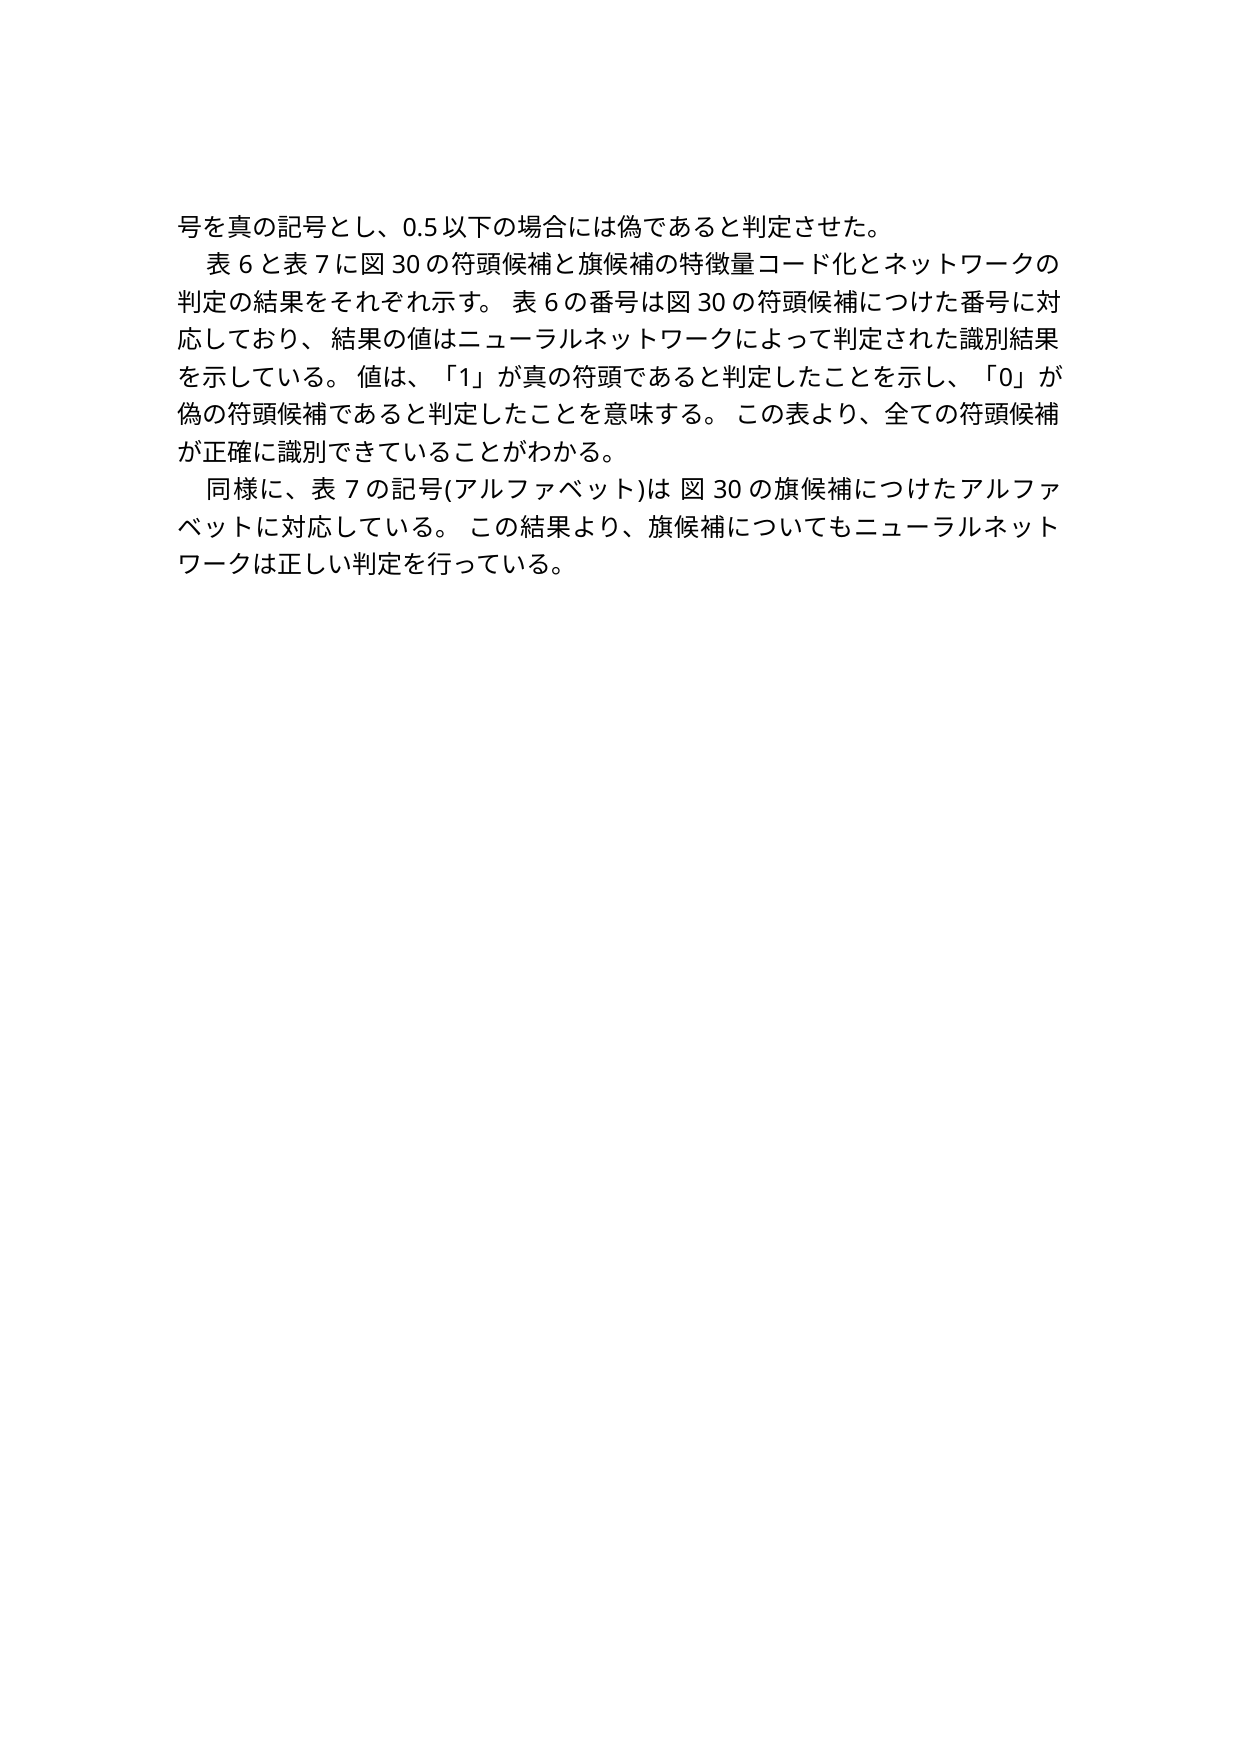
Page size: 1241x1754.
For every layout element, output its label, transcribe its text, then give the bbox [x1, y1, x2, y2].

text 同様に、表 7の記号(アルファベット)は 図 30の旗候補につけたアルファベットに対応している。 この結果より、旗候補についてもニューラルネットワークは正しい判定を行っている。 [177, 469, 1063, 582]
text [177, 207, 1063, 244]
text 表 6と表 7に図 30の符頭候補と旗候補の特徴量コード化とネットワークの判定の結果をそれぞれ示す。 表 6の番号は図 30の符頭候補につけた番号に対応しており、 結果の値はニューラルネットワークによって判定された識別結果を示している。 値は、「1」が真の符頭であると判定したことを示し、「0」が偽の符頭候補であると判定したことを意味する。 この表より、全ての符頭候補が正確に識別できていることがわかる。 [177, 244, 1063, 469]
